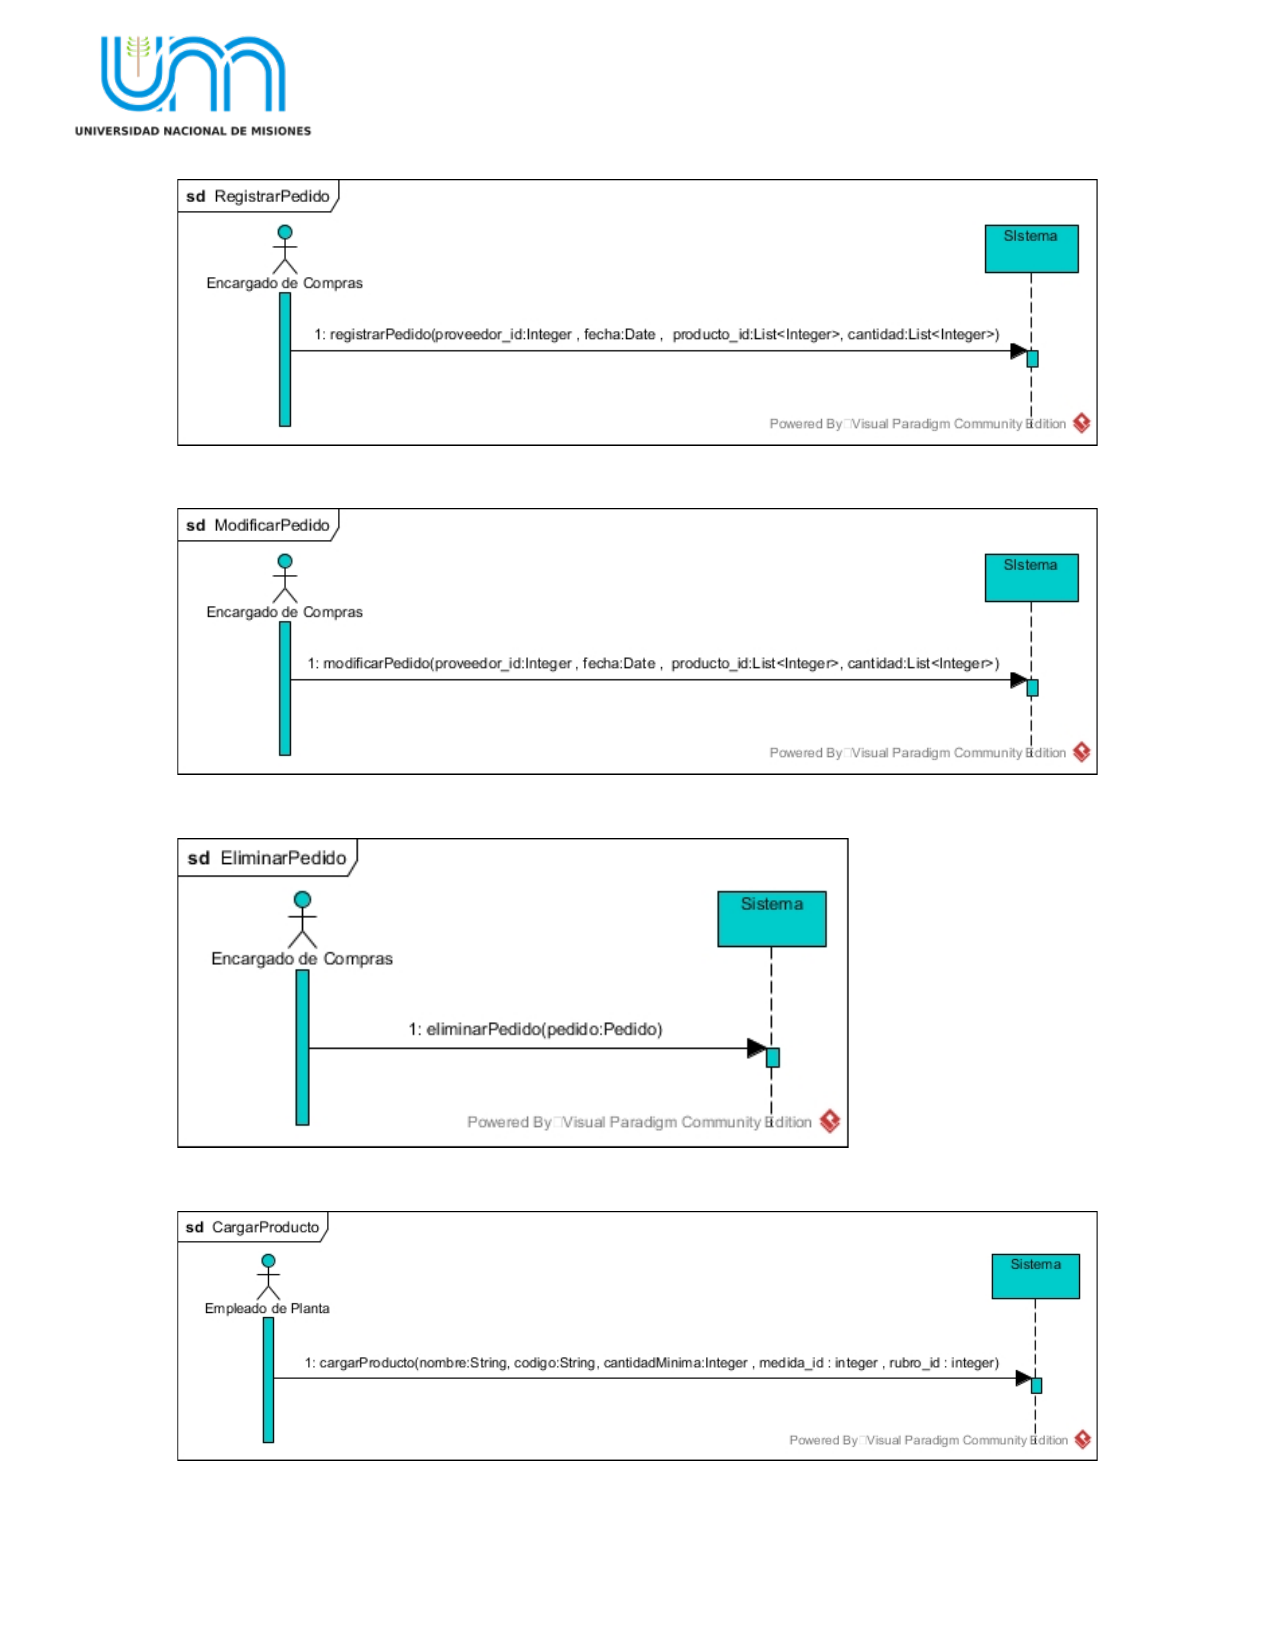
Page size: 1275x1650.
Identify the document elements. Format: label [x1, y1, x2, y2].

picture [177, 179, 1098, 446]
picture [177, 1211, 1098, 1461]
picture [177, 838, 849, 1148]
picture [177, 508, 1098, 775]
picture [65, 32, 322, 138]
